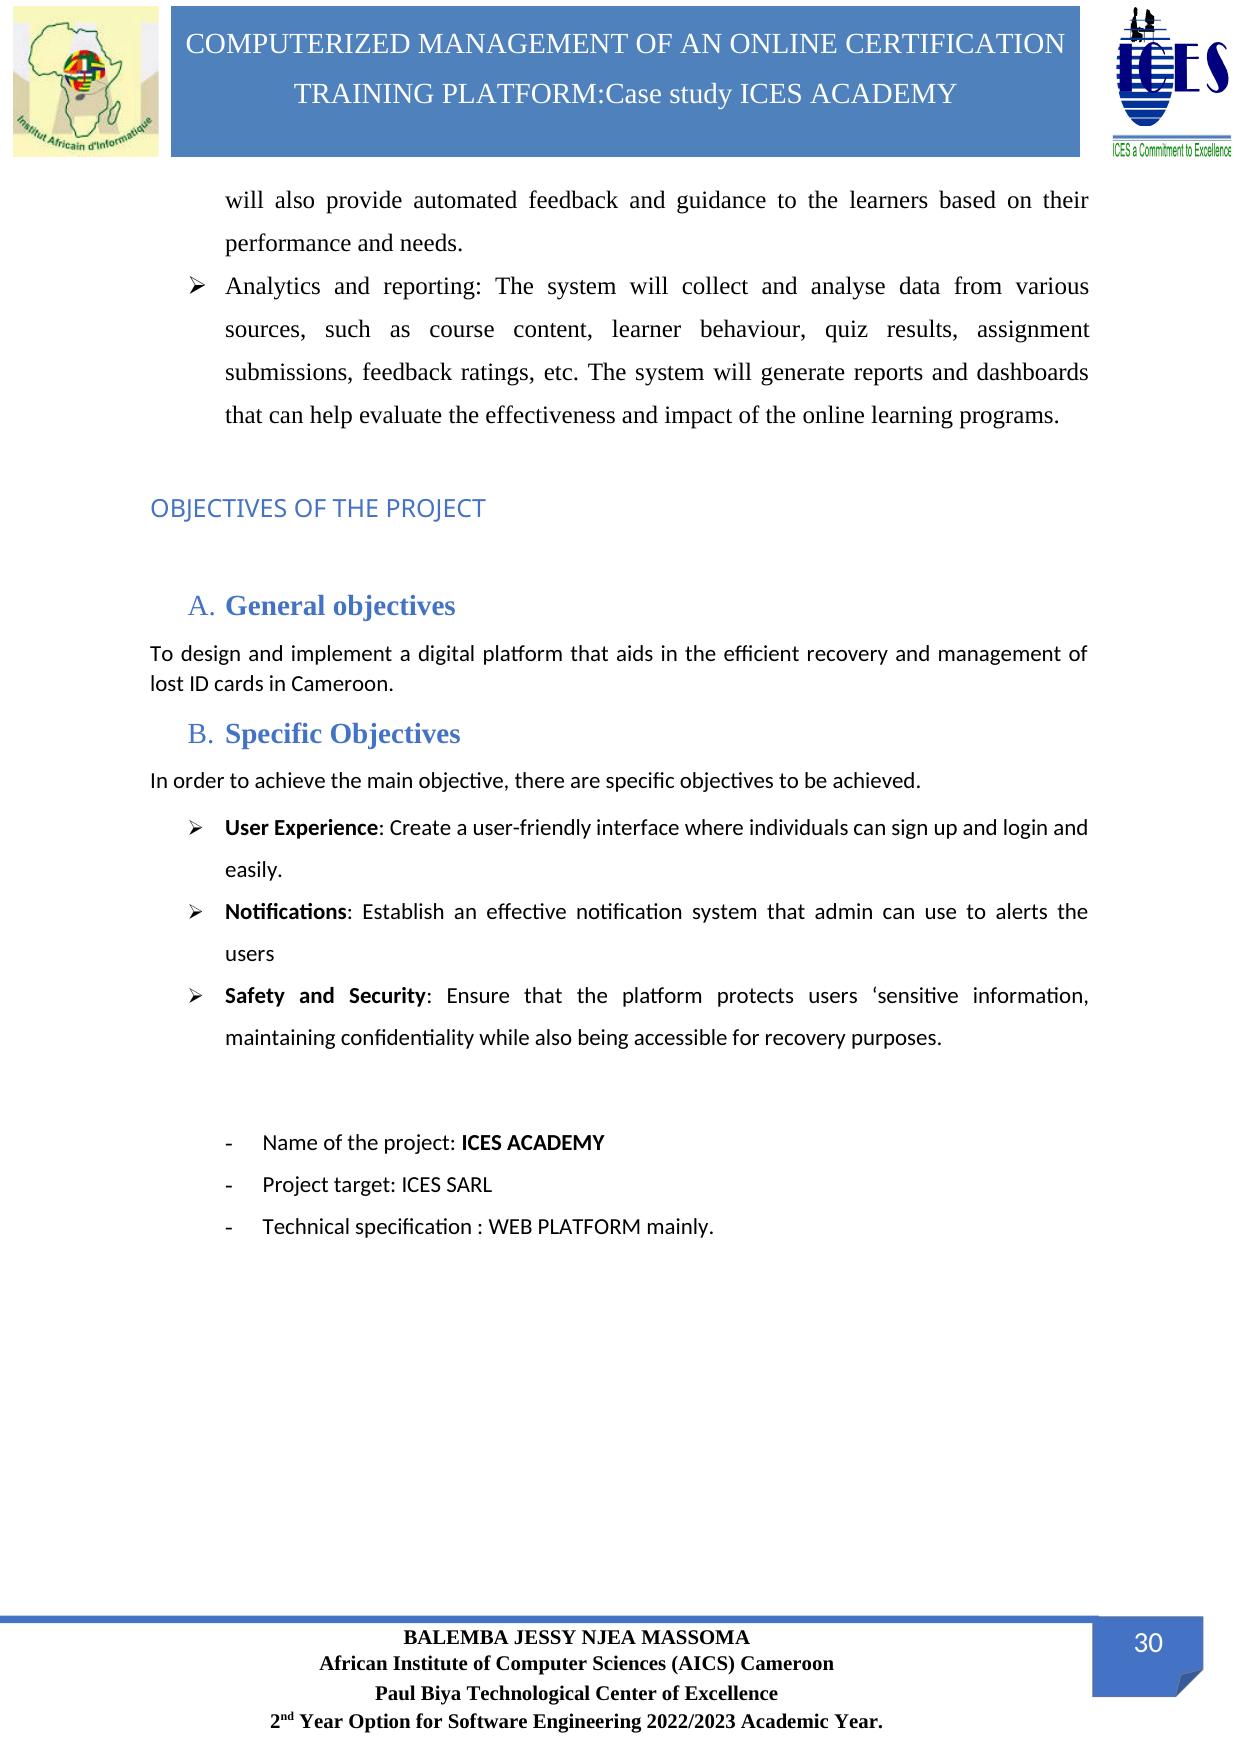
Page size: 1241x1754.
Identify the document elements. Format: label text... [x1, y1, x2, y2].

list Name of the project: ICES ACADEMY [225, 1128, 1090, 1157]
subtitle General objectives [187, 588, 1090, 622]
subtitle Specific Objectives [187, 716, 1090, 749]
list Technical specification : WEB PLATFORM mainly. [225, 1212, 1090, 1241]
list Project target: ICES SARL [225, 1171, 1090, 1198]
list Analytics and reporting: The system will collect and analyse data from various sources, such as course content, learner behaviour, quiz results, assignment submissions, feedback ratings, etc. The system will generate reports and dashboards that can help evaluate the effectiveness and impact of the online learning programs. [187, 271, 1090, 429]
text To design and implement a digital platform that aids in the efficient recovery and management of lost ID cards in Cameroon. [150, 639, 1090, 697]
picture [1112, 6, 1232, 157]
list User Experience: Create a user-friendly interface where individuals can sign up and login and easily. [187, 813, 1090, 883]
subtitle OBJECTIVES OF THE PROJECT [150, 491, 1090, 525]
picture [13, 6, 159, 157]
text In order to achieve the main objective, there are specific objectives to be achieved. [150, 766, 1090, 794]
list Notifications: Establish an effective notification system that admin can use to alerts the users [187, 897, 1090, 967]
list Safety and Security: Ensure that the platform protects users ‘sensitive information, maintaining confidentiality while also being accessible for recovery purposes. [187, 981, 1090, 1051]
